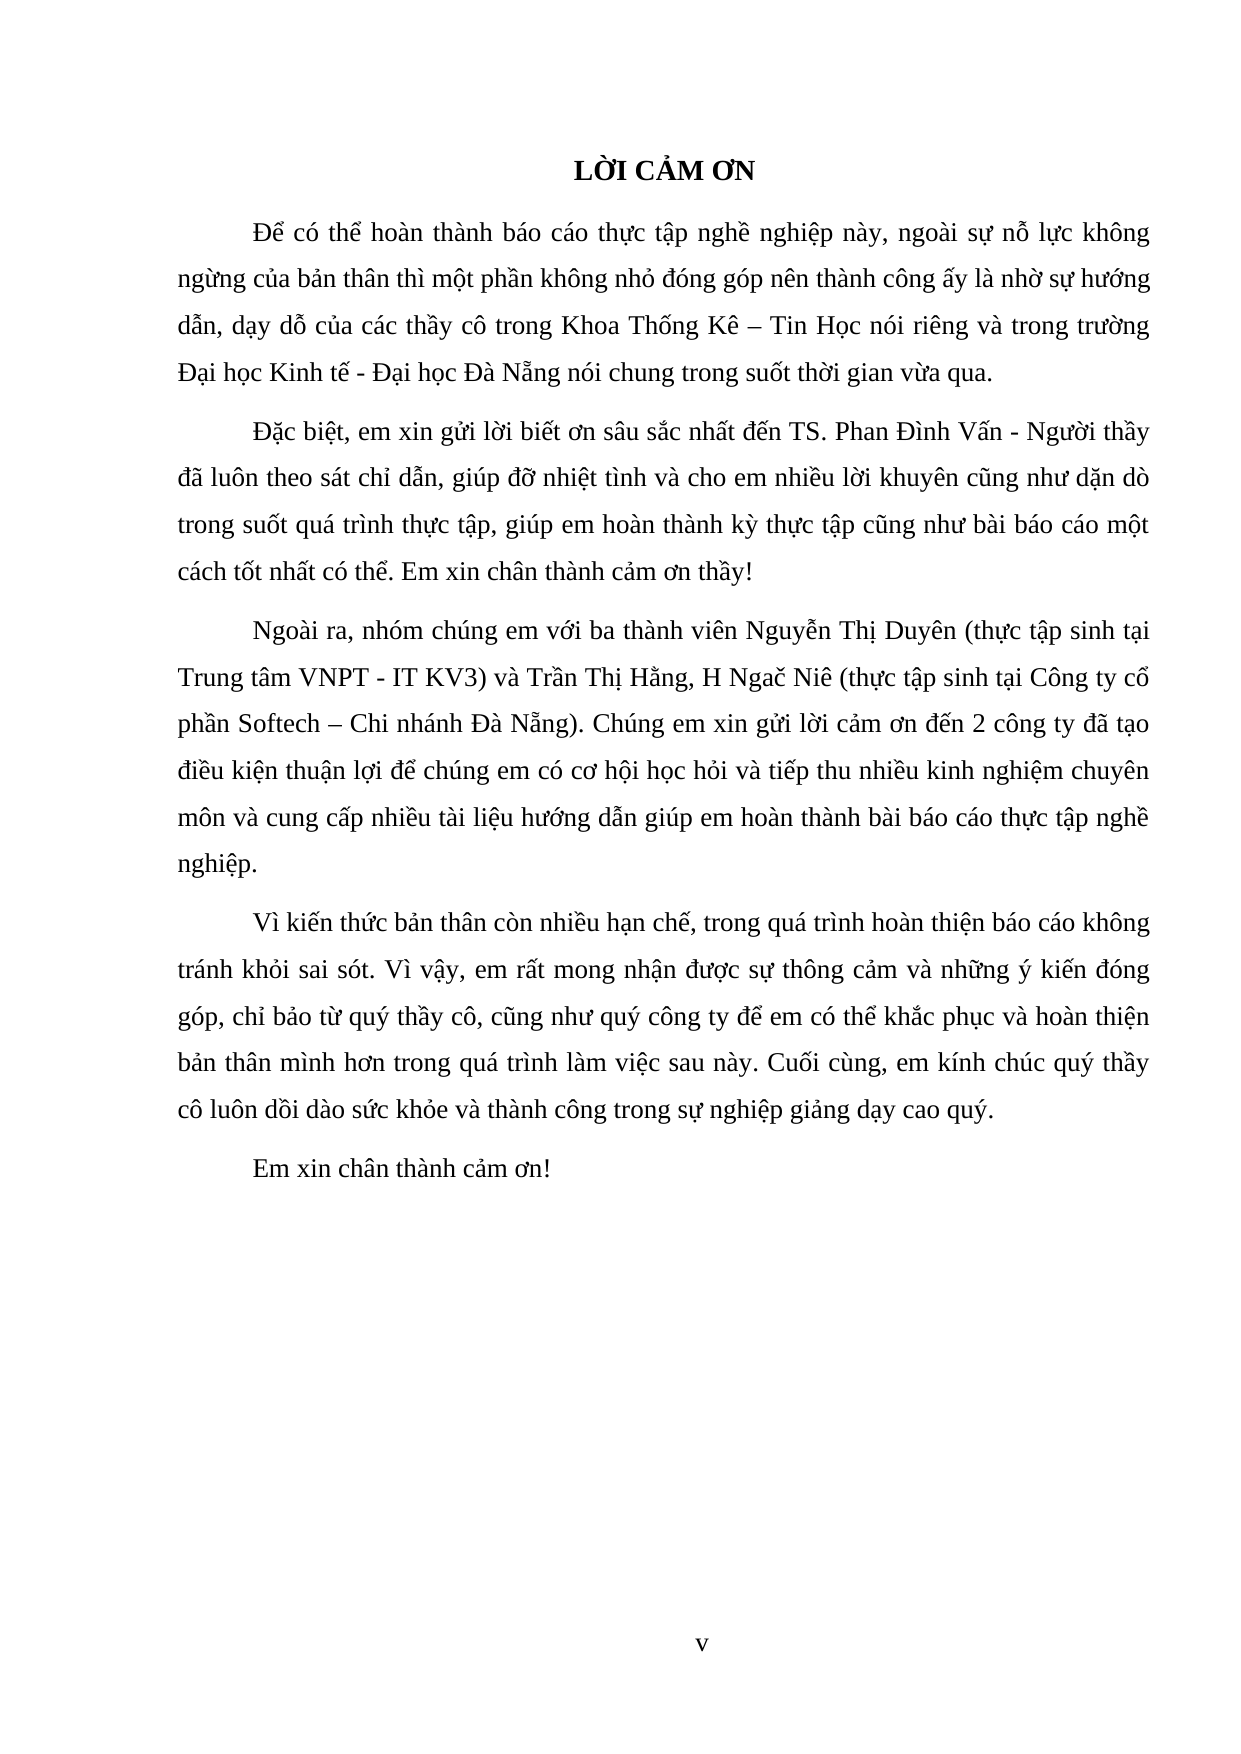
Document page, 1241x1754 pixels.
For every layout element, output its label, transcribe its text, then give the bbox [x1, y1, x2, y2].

text Vì kiến thức bản thân còn nhiều hạn chế, trong quá trình hoàn thiện báo cáo không tránh khỏi sai sót. Vì vậy, em rất mong nhận được sự thông cảm và những ý kiến đóng góp, chỉ bảo từ quý thầy cô, cũng như quý công ty để em có thể khắc phục và hoàn thiện bản thân mình hơn trong quá trình làm việc sau này. Cuối cùng, em kính chúc quý thầy cô luôn dồi dào sức khỏe và thành công trong sự nghiệp giảng dạy cao quý. [177, 907, 1152, 1124]
text Để có thể hoàn thành báo cáo thực tập nghề nghiệp này, ngoài sự nỗ lực không ngừng của bản thân thì một phần không nhỏ đóng góp nên thành công ấy là nhờ sự hướng dẫn, dạy dỗ của các thầy cô trong Khoa Thống Kê – Tin Học nói riêng và trong trường Đại học Kinh tế - Đại học Đà Nẵng nói chung trong suốt thời gian vừa qua. [177, 216, 1152, 387]
text Ngoài ra, nhóm chúng em với ba thành viên Nguyễn Thị Duyên (thực tập sinh tại Trung tâm VNPT - IT KV3) và Trần Thị Hằng, H Ngač Niê (thực tập sinh tại Công ty cổ phần Softech – Chi nhánh Đà Nẵng). Chúng em xin gửi lời cảm ơn đến 2 công ty đã tạo điều kiện thuận lợi để chúng em có cơ hội học hỏi và tiếp thu nhiều kinh nghiệm chuyên môn và cung cấp nhiều tài liệu hướng dẫn giúp em hoàn thành bài báo cáo thực tập nghề nghiệp. [177, 614, 1152, 878]
text Đặc biệt, em xin gửi lời biết ơn sâu sắc nhất đến TS. Phan Đình Vấn - Người thầy đã luôn theo sát chỉ dẫn, giúp đỡ nhiệt tình và cho em nhiều lời khuyên cũng như dặn dò trong suốt quá trình thực tập, giúp em hoàn thành kỳ thực tập cũng như bài báo cáo một cách tốt nhất có thể. Em xin chân thành cảm ơn thầy! [177, 415, 1152, 586]
text Em xin chân thành cảm ơn! [177, 1152, 1152, 1183]
subtitle LỜI CẢM ƠN [177, 153, 1152, 186]
